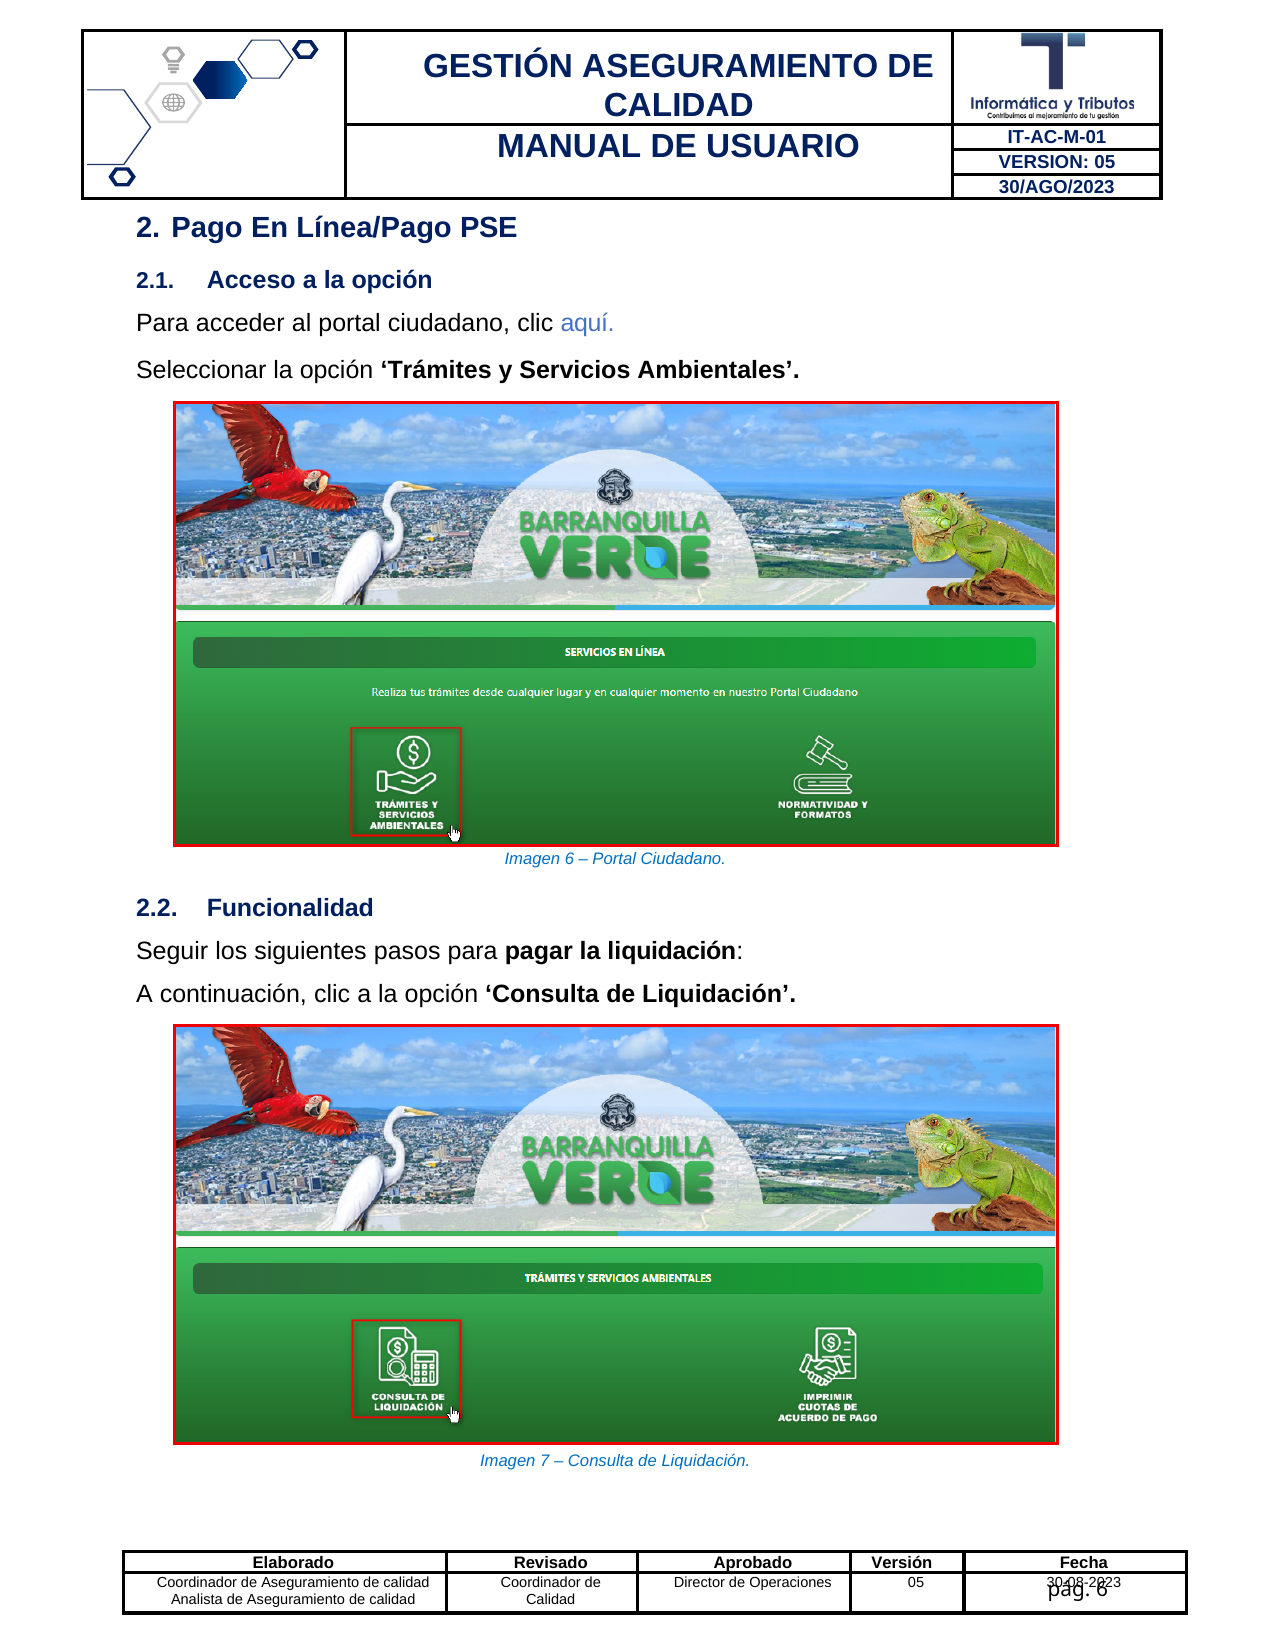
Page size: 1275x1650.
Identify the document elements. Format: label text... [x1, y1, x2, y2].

text Para acceder al portal ciudadano, clic aquí. [136, 308, 1096, 336]
picture [176, 404, 1056, 844]
picture [176, 1027, 1056, 1442]
subtitle Funcionalidad [136, 893, 1096, 921]
subtitle Pago En Línea/Pago PSE [136, 210, 1096, 244]
text Imagen 6 – Portal Ciudadano. [136, 849, 1096, 868]
text A continuación, clic a la opción ‘Consulta de Liquidación’. [136, 979, 1096, 1008]
picture [970, 32, 1134, 120]
subtitle Acceso a la opción [136, 265, 1096, 293]
text Imagen 7 – Consulta de Liquidación. [136, 1451, 1096, 1470]
text Seguir los siguientes pasos para pagar la liquidación: [136, 936, 1096, 965]
text Seleccionar la opción ‘Trámites y Servicios Ambientales’. [136, 355, 1096, 384]
